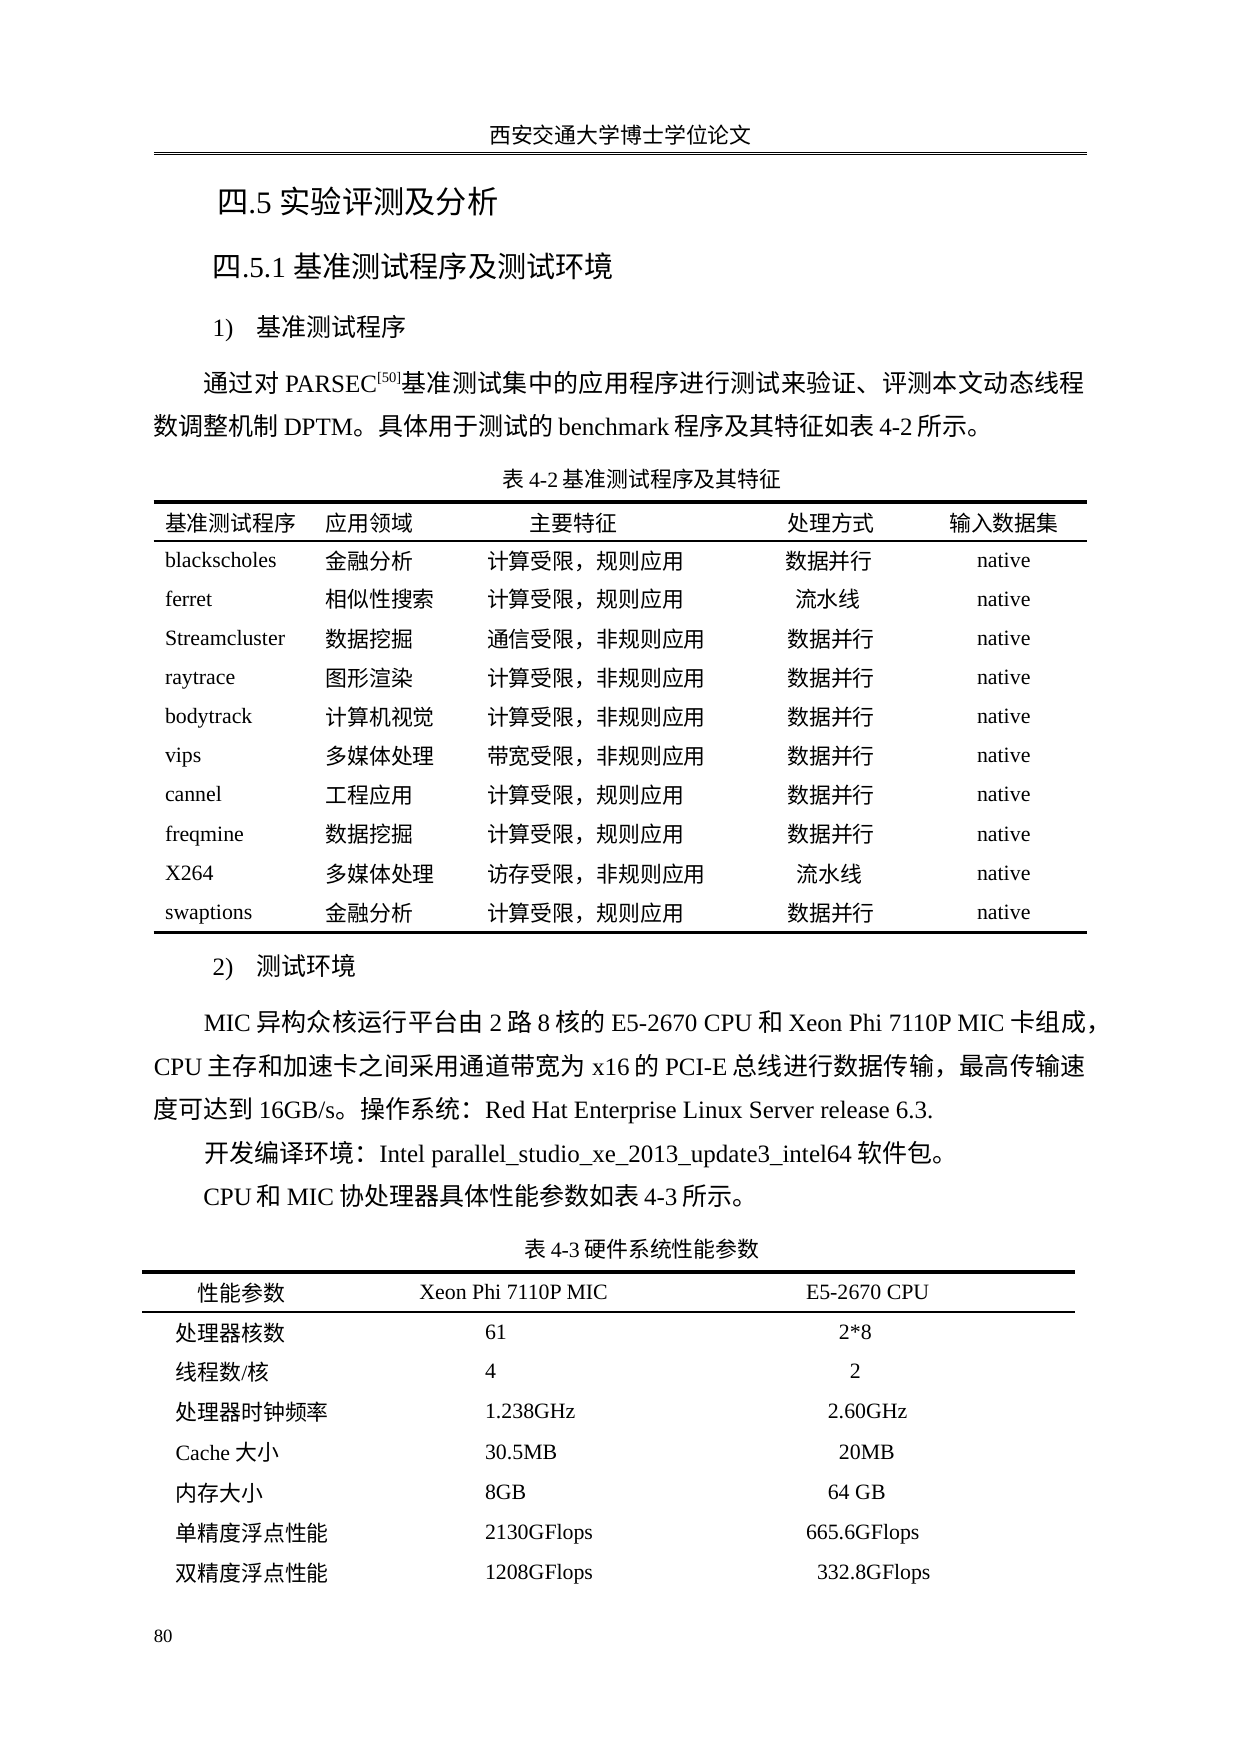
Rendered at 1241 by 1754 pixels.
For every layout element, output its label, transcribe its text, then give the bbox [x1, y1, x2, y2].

table_cell 计算受限，规则应用 [476, 892, 741, 931]
table_header 主要特征 [476, 504, 741, 539]
table_cell 30.5MB [408, 1431, 751, 1471]
table_cell 1.238GHz [408, 1391, 751, 1431]
table_cell 处理器核数 [142, 1313, 408, 1351]
table_cell native [921, 618, 1087, 657]
table_cell native [921, 853, 1087, 892]
text MIC异构众核运行平台由2路8核的E5-2670 CPU和Xeon Phi 7110P MIC卡组成，CPU主存和加速卡之间采用通道带宽为x16的PCI-E总线进行数据传输，最高传输速度可达到16GB/s。操作系统：Red Hat Enterprise Linux Server release 6.3. [153, 1003, 1087, 1126]
table_cell 数据并行 [741, 892, 921, 931]
table_cell 金融分析 [314, 542, 476, 579]
table_cell ferret [154, 579, 314, 618]
table_cell native [921, 814, 1087, 853]
table_cell native [921, 775, 1087, 814]
table_cell 计算受限，非规则应用 [476, 696, 741, 735]
table_cell 665.6GFlops [751, 1512, 1075, 1552]
table_cell 图形渲染 [314, 657, 476, 696]
table_cell 数据并行 [741, 618, 921, 657]
table_cell 2.60GHz [751, 1391, 1075, 1431]
table_cell blackscholes [154, 542, 314, 579]
table_cell 流水线 [741, 853, 921, 892]
table_header 处理方式 [741, 504, 921, 539]
table_cell 数据挖掘 [314, 814, 476, 853]
text 开发编译环境：Intel parallel_studio_xe_2013_update3_intel64软件包。 [153, 1133, 1087, 1169]
table_cell native [921, 657, 1087, 696]
table_cell 计算受限，规则应用 [476, 775, 741, 814]
table_header E5-2670 CPU [751, 1274, 1075, 1311]
table_cell Cache 大小 [142, 1431, 408, 1471]
list 表4-3硬件系统性能参数 [153, 1232, 1087, 1264]
table_cell 处理器时钟频率 [142, 1391, 408, 1431]
table_cell 数据挖掘 [314, 618, 476, 657]
table_cell 金融分析 [314, 892, 476, 931]
table_cell freqmine [154, 814, 314, 853]
table_cell swaptions [154, 892, 314, 931]
table_cell Streamcluster [154, 618, 314, 657]
table_cell 数据并行 [741, 814, 921, 853]
table_cell 访存受限，非规则应用 [476, 853, 741, 892]
table_cell 332.8GFlops [751, 1552, 1075, 1592]
subtitle 实验评测及分析 [217, 177, 1087, 222]
subtitle 基准测试程序 [212, 307, 1087, 343]
table_cell 计算受限，规则应用 [476, 579, 741, 618]
table_cell 流水线 [741, 579, 921, 618]
table_cell 单精度浮点性能 [142, 1512, 408, 1552]
subtitle 测试环境 [212, 947, 1087, 983]
table_cell raytrace [154, 657, 314, 696]
table_cell 计算受限，规则应用 [476, 542, 741, 579]
table_cell 数据并行 [741, 735, 921, 774]
table_cell 计算机视觉 [314, 696, 476, 735]
list 通过对PARSEC[50]基准测试集中的应用程序进行测试来验证、评测本文动态线程数调整机制DPTM。具体用于测试的benchmark程序及其特征如表4-2所示。 [153, 363, 1087, 443]
table_header 应用领域 [314, 504, 476, 539]
table_cell 内存大小 [142, 1471, 408, 1512]
table_cell 通信受限，非规则应用 [476, 618, 741, 657]
table_cell 计算受限，非规则应用 [476, 657, 741, 696]
table_cell native [921, 735, 1087, 774]
table_cell 计算受限，规则应用 [476, 814, 741, 853]
table_cell 双精度浮点性能 [142, 1552, 408, 1592]
table_cell 64 GB [751, 1471, 1075, 1512]
table_cell native [921, 696, 1087, 735]
table_cell vips [154, 735, 314, 774]
table_cell 4 [408, 1351, 751, 1391]
table_header 基准测试程序 [154, 504, 314, 539]
table_cell 数据并行 [741, 696, 921, 735]
table_cell 2130GFlops [408, 1512, 751, 1552]
table_header 性能参数 [142, 1274, 408, 1311]
table_cell 多媒体处理 [314, 853, 476, 892]
subtitle 基准测试程序及测试环境 [213, 244, 1087, 286]
table_cell 8GB [408, 1471, 751, 1512]
table_cell native [921, 892, 1087, 931]
list CPU和MIC协处理器具体性能参数如表4-3所示。 [153, 1176, 1087, 1213]
table_cell native [921, 579, 1087, 618]
table_cell 2*8 [751, 1313, 1075, 1351]
table_cell 61 [408, 1313, 751, 1351]
table_cell 数据并行 [741, 775, 921, 814]
table_cell 线程数/核 [142, 1351, 408, 1391]
table_cell cannel [154, 775, 314, 814]
table_cell 1208GFlops [408, 1552, 751, 1592]
table_cell bodytrack [154, 696, 314, 735]
table_cell 数据并行 [741, 542, 921, 579]
table_cell 相似性搜索 [314, 579, 476, 618]
table_header 输入数据集 [921, 504, 1087, 539]
table_cell 带宽受限，非规则应用 [476, 735, 741, 774]
table_cell native [921, 542, 1087, 579]
table_cell 多媒体处理 [314, 735, 476, 774]
table_cell X264 [154, 853, 314, 892]
table_cell 工程应用 [314, 775, 476, 814]
table_header Xeon Phi 7110P MIC [408, 1274, 751, 1311]
table_cell 数据并行 [741, 657, 921, 696]
table_cell 2 [751, 1351, 1075, 1391]
table_cell 20MB [751, 1431, 1075, 1471]
text 表4-2基准测试程序及其特征 [153, 462, 1087, 494]
